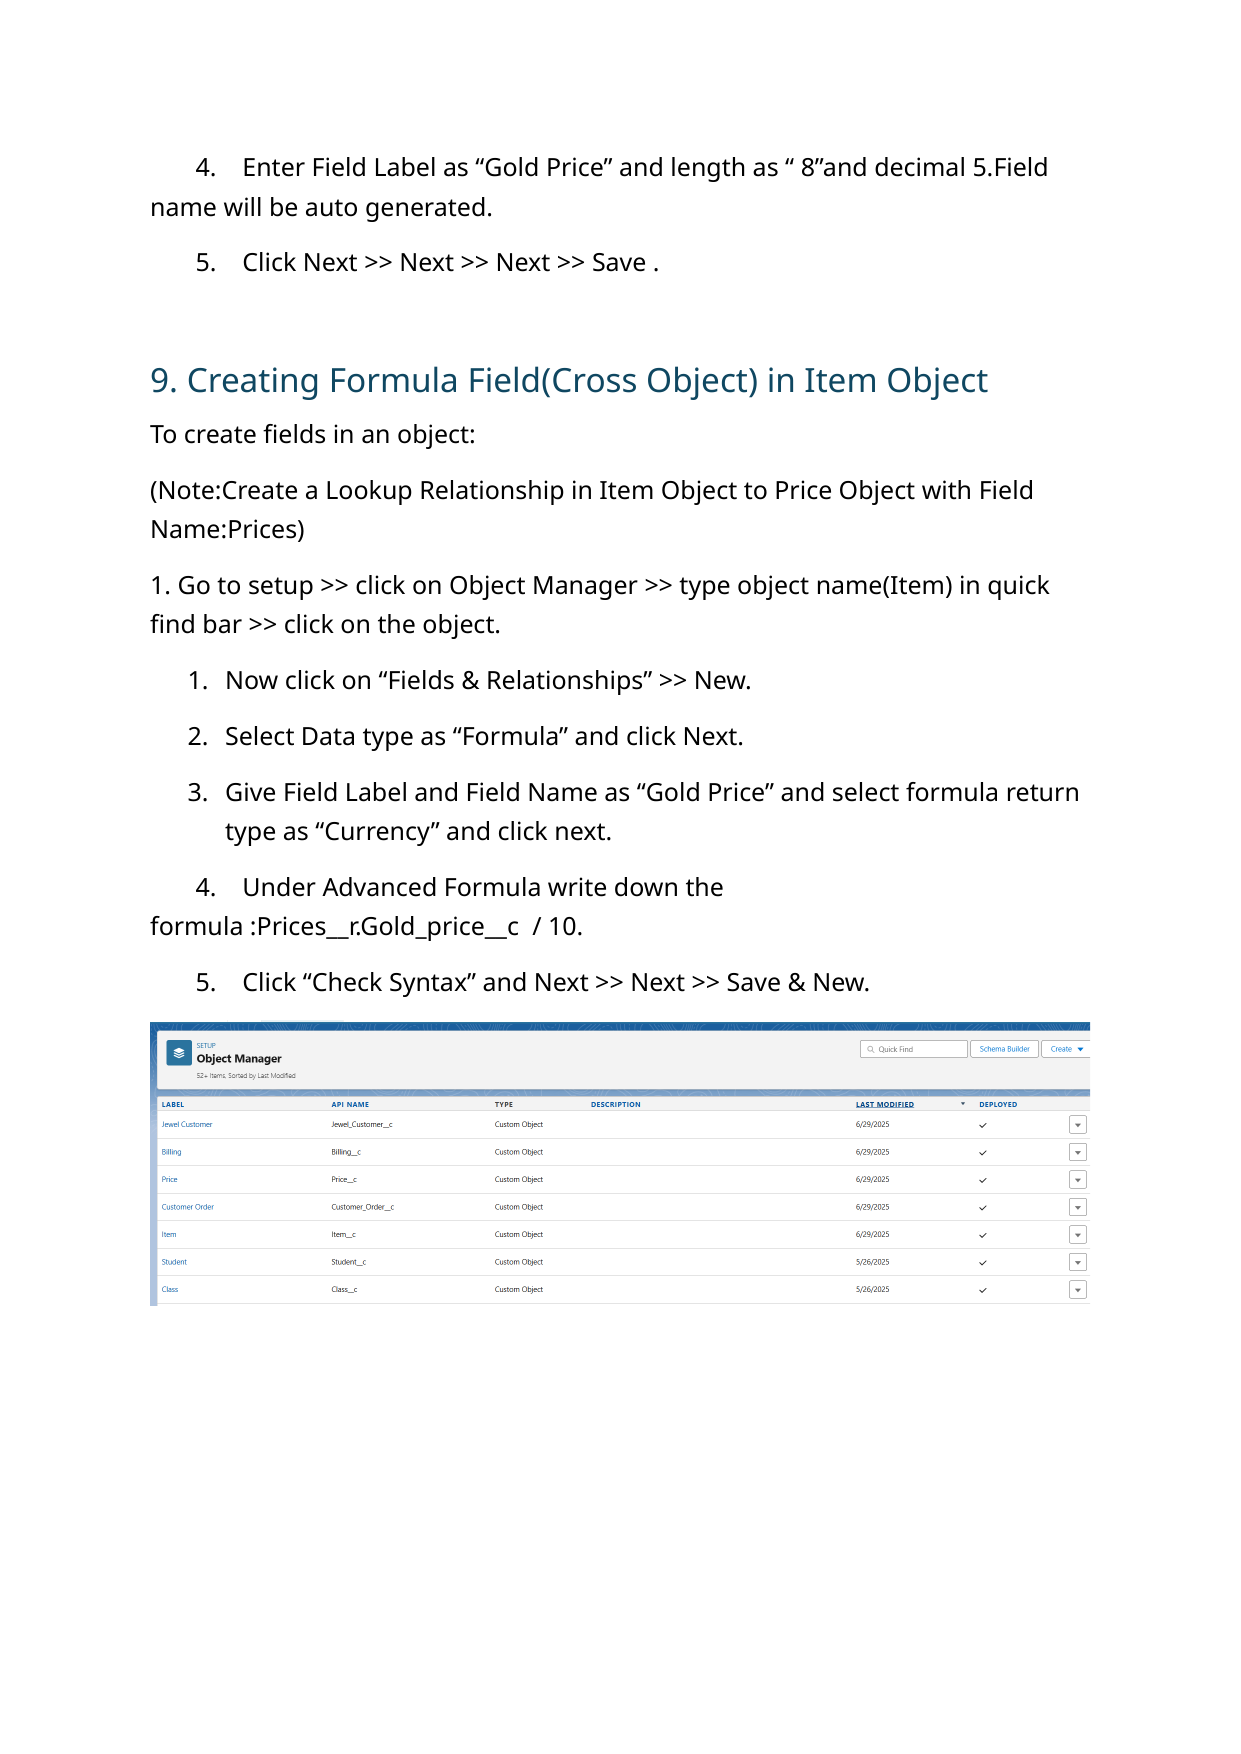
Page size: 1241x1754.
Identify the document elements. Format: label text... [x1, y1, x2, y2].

picture [150, 1020, 1091, 1306]
text To create fields in an object: [150, 417, 1090, 451]
text 5. Click “Check Syntax” and Next >> Next >> Save & New. [150, 965, 1090, 999]
text (Note:Create a Lookup Relationship in Item Object to Price Object with Field Name:Prices) [150, 473, 1090, 546]
text 5. Click Next >> Next >> Next >> Save . [150, 245, 1090, 279]
list Now click on “Fields & Relationships” >> New. [187, 663, 1090, 697]
subtitle 9. Creating Formula Field(Cross Object) in Item Object [150, 357, 1090, 402]
list Select Data type as “Formula” and click Next. [187, 719, 1090, 753]
list Give Field Label and Field Name as “Gold Price” and select formula return type as “Currency” and click next. [187, 775, 1090, 848]
text 1. Go to setup >> click on Object Manager >> type object name(Item) in quick find bar >> click on the object. [150, 568, 1090, 641]
text 4. Under Advanced Formula write down the formula :Prices__r.Gold_price__c / 10. [150, 870, 1090, 943]
text 4. Enter Field Label as “Gold Price” and length as “ 8”and decimal 5.Field name will be auto generated. [150, 150, 1090, 223]
